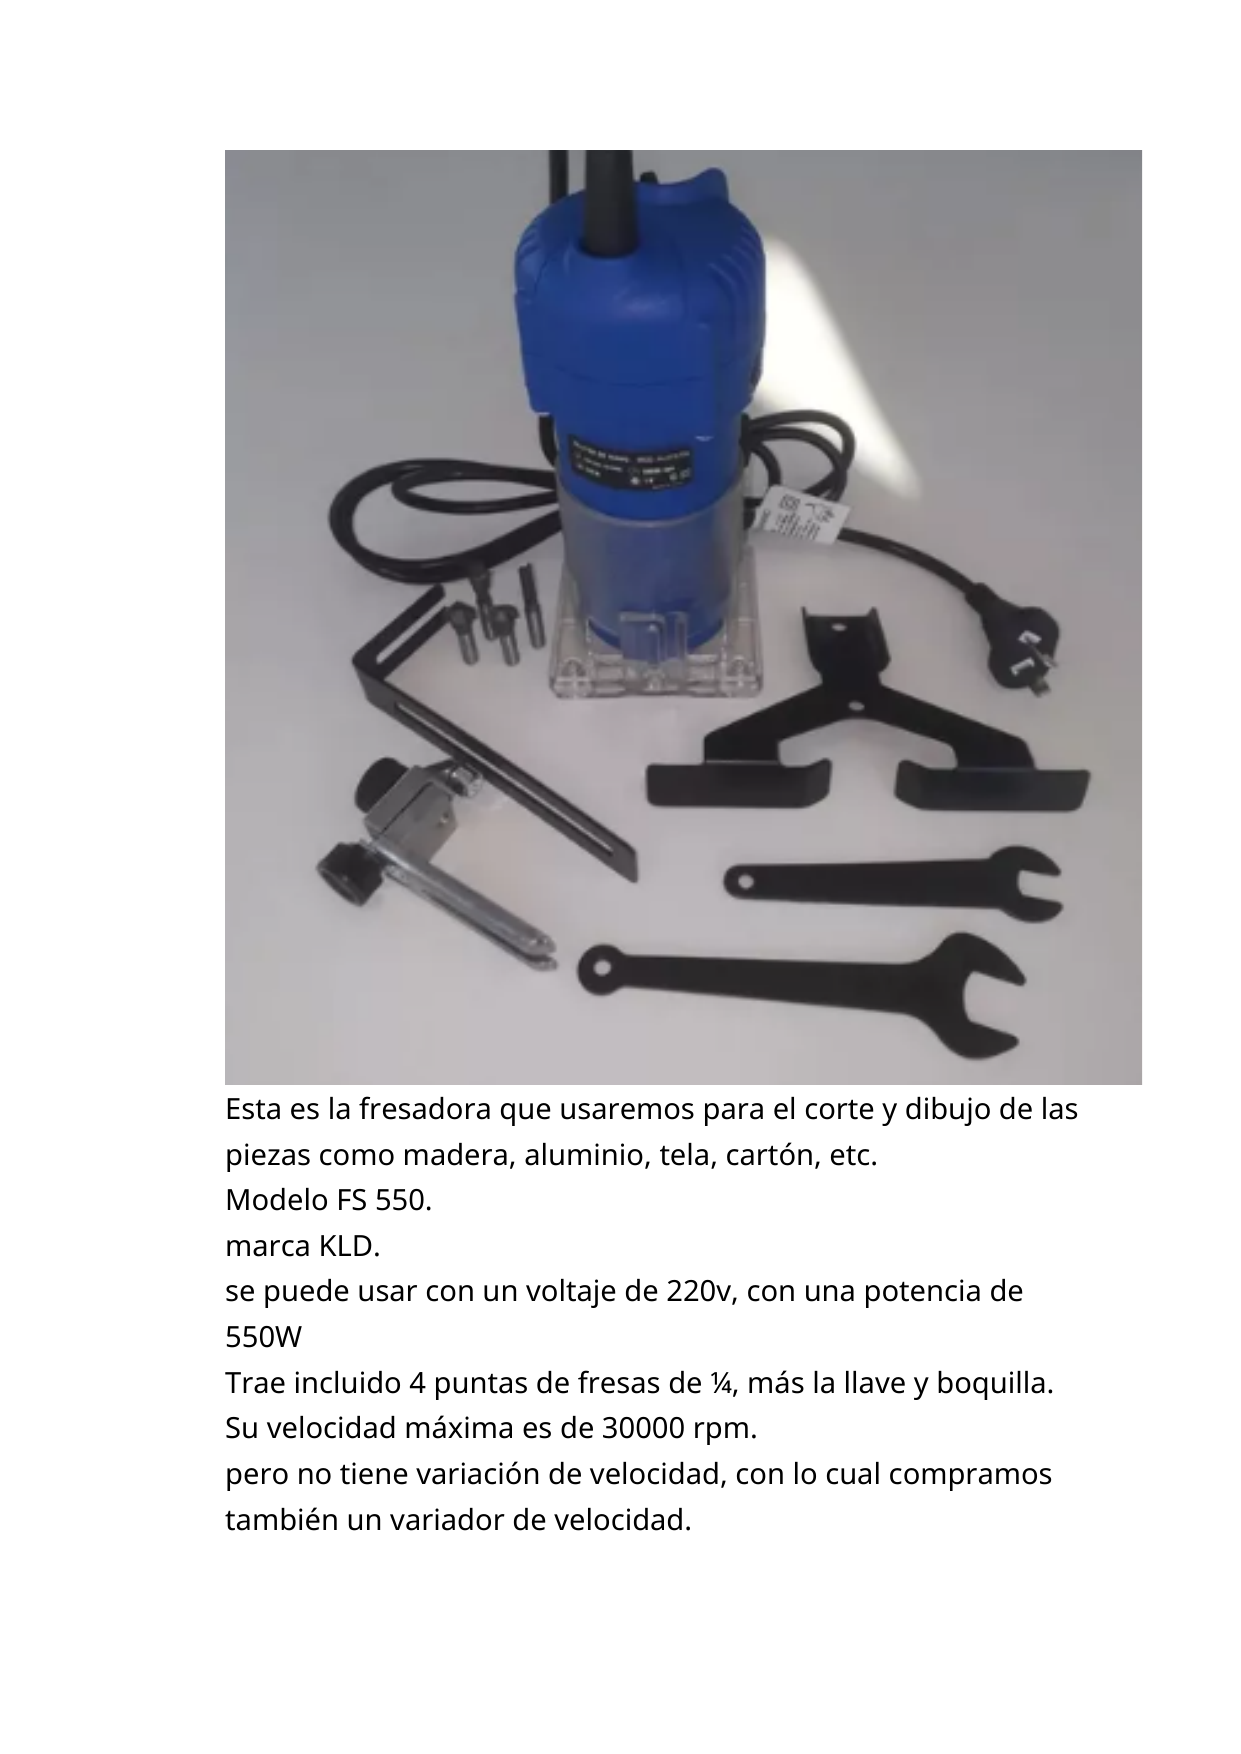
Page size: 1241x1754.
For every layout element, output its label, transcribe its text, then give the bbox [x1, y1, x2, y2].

text se puede usar con un voltaje de 220v, con una potencia de 550W [225, 1271, 1090, 1356]
text Modelo FS 550. [225, 1179, 1090, 1219]
picture [225, 150, 1143, 1085]
text Esta es la fresadora que usaremos para el corte y dibujo de las piezas como madera, aluminio, tela, cartón, etc. [225, 1088, 1090, 1173]
text Su velocidad máxima es de 30000 rpm. [225, 1408, 1090, 1447]
text marca KLD. [225, 1225, 1090, 1265]
text pero no tiene variación de velocidad, con lo cual compramos también un variador de velocidad. [225, 1453, 1090, 1538]
text Trae incluido 4 puntas de fresas de ¼, más la llave y boquilla. [225, 1362, 1090, 1402]
